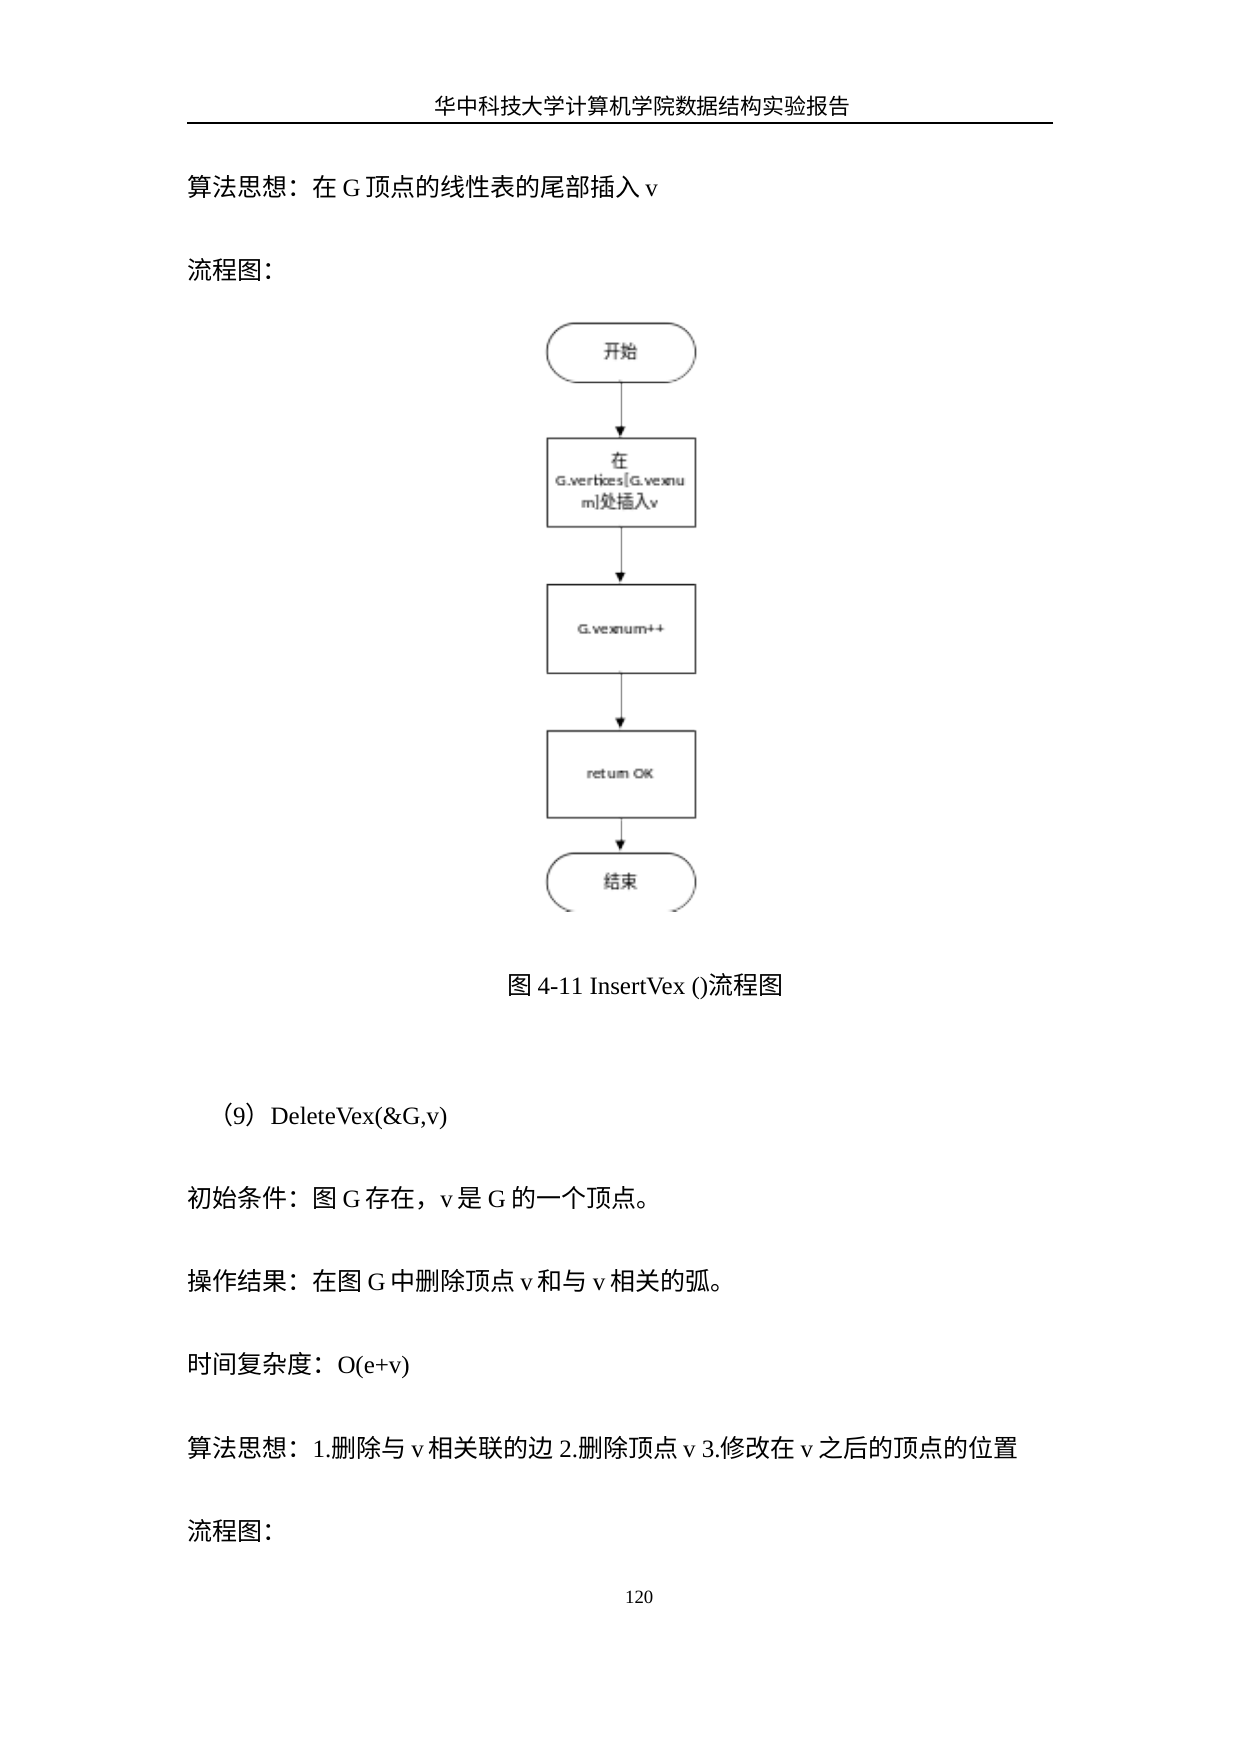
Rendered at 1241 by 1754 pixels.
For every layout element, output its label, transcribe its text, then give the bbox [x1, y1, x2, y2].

text 图4-11 InsertVex ()流程图 [187, 951, 1053, 1016]
text 流程图： [187, 1497, 1053, 1562]
text 算法思想：在G顶点的线性表的尾部插入v [187, 153, 1053, 218]
text 算法思想：1.删除与v相关联的边 2.删除顶点v 3.修改在v之后的顶点的位置 [187, 1414, 1053, 1479]
text （9）DeleteVex(&G,v) [187, 1081, 1053, 1146]
text 时间复杂度：O(e+v) [187, 1331, 1053, 1396]
text 流程图： [187, 236, 1053, 301]
text 初始条件：图G存在，v是G的一个顶点。 [187, 1164, 1053, 1229]
text 操作结果：在图G中删除顶点v和与v相关的弧。 [187, 1247, 1053, 1312]
